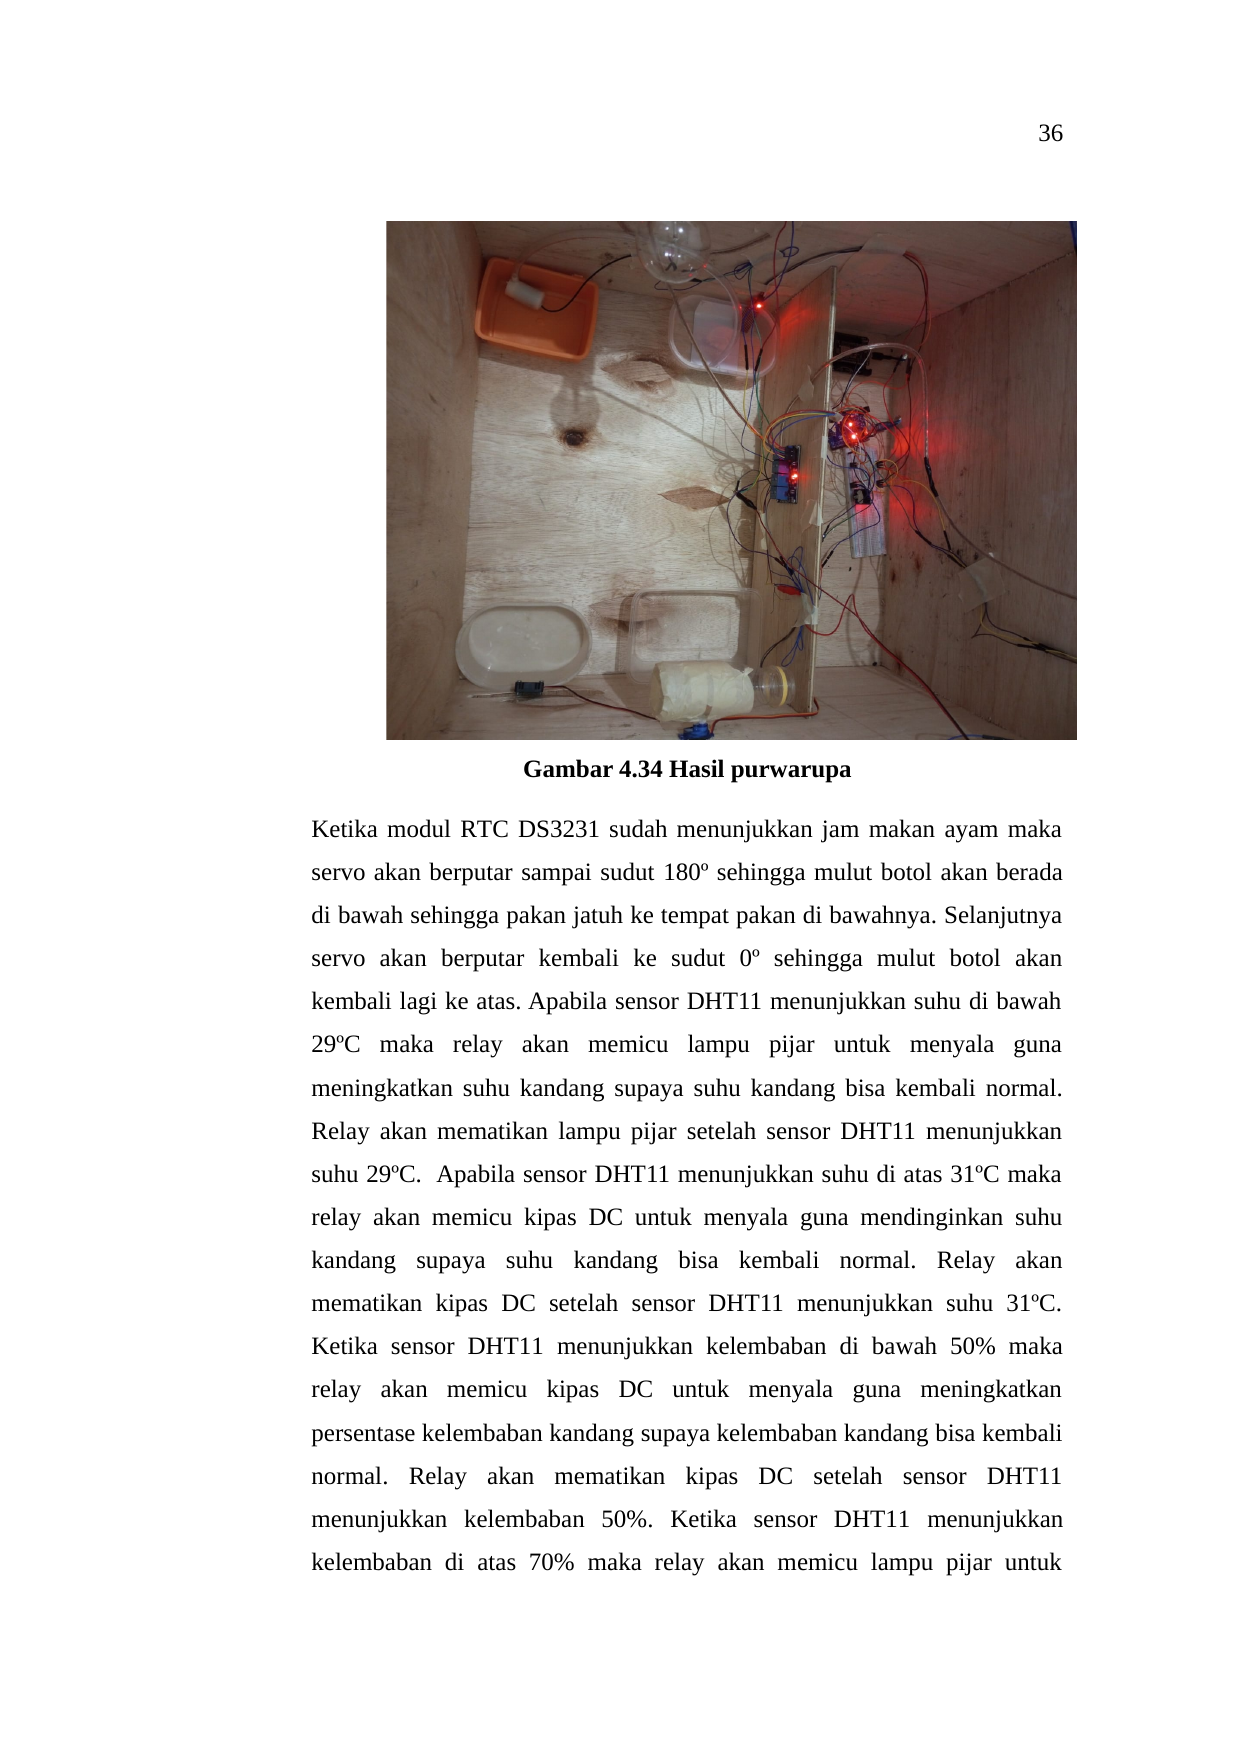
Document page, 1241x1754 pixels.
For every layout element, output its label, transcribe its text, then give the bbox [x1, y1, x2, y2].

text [311, 814, 1063, 1576]
picture [386, 221, 1077, 740]
